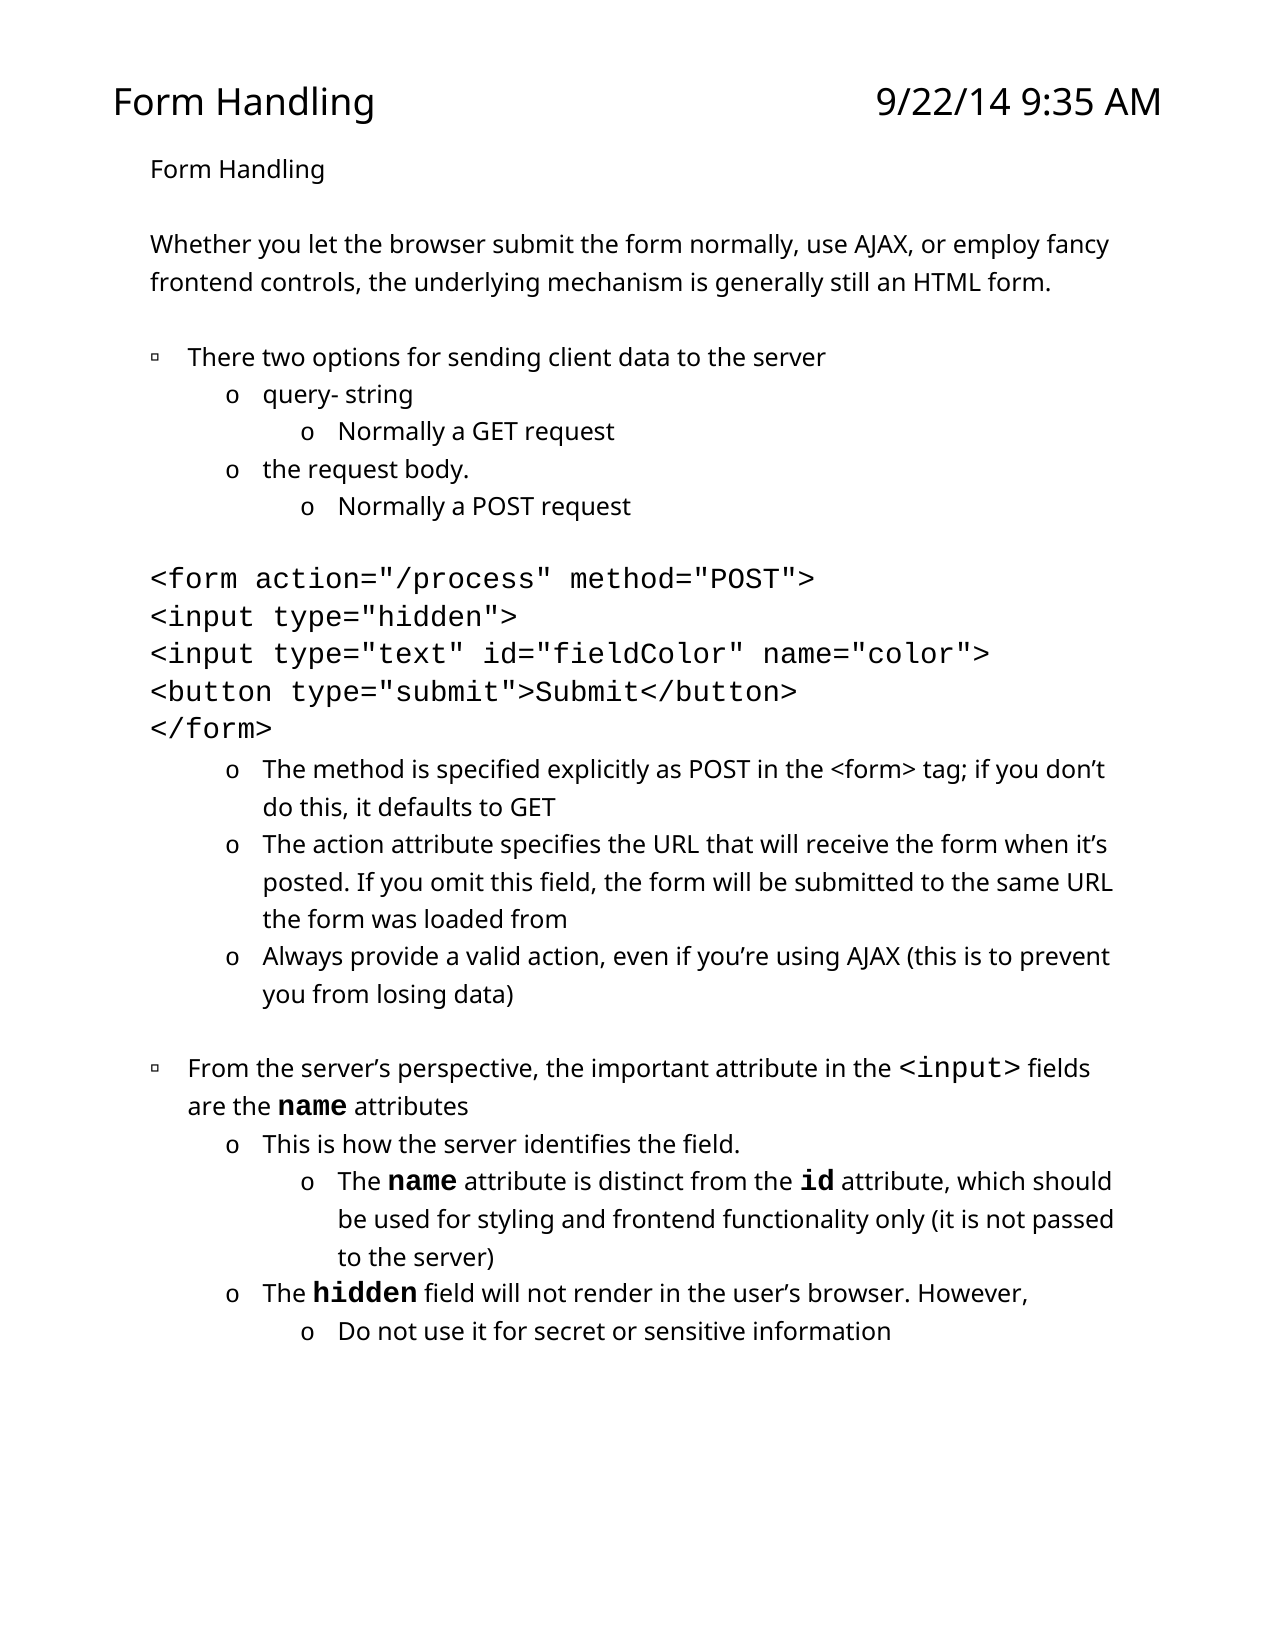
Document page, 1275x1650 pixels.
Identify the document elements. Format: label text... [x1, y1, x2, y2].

text The method is specified explicitly as POST in the <form> tag; if you don’t do this, it defaults to GET [225, 750, 1125, 825]
text the request body. [225, 450, 1125, 487]
text The name attribute is distinct from the id attribute, which should be used for styling and frontend functionality only (it is not passed to the server) [300, 1162, 1125, 1275]
text <form action="/process" method="POST"> [150, 562, 1125, 600]
text There two options for sending client data to the server [150, 337, 1125, 375]
text <input type="text" id="fieldColor" name="color"> [150, 637, 1125, 675]
text Normally a POST request [300, 487, 1125, 525]
text From the server’s perspective, the important attribute in the <input> fields are the name attributes [150, 1050, 1125, 1125]
text The action attribute specifies the URL that will receive the form when it’s posted. If you omit this field, the form will be submitted to the same URL the form was loaded from [225, 825, 1125, 937]
text <button type="submit">Submit</button> [150, 675, 1125, 712]
text </form> [150, 712, 1125, 750]
text <input type="hidden"> [150, 600, 1125, 637]
text Whether you let the browser submit the form normally, use AJAX, or employ fancy frontend controls, the underlying mechanism is generally still an HTML form. [150, 225, 1125, 300]
text Form Handling [150, 150, 1125, 187]
text Do not use it for secret or sensitive information [300, 1312, 1125, 1350]
text Always provide a valid action, even if you’re using AJAX (this is to prevent you from losing data) [225, 937, 1125, 1012]
text This is how the server identifies the field. [225, 1125, 1125, 1162]
text query‐ string [225, 375, 1125, 412]
text The hidden field will not render in the user’s browser. However, [225, 1275, 1125, 1312]
text Normally a GET request [300, 412, 1125, 450]
